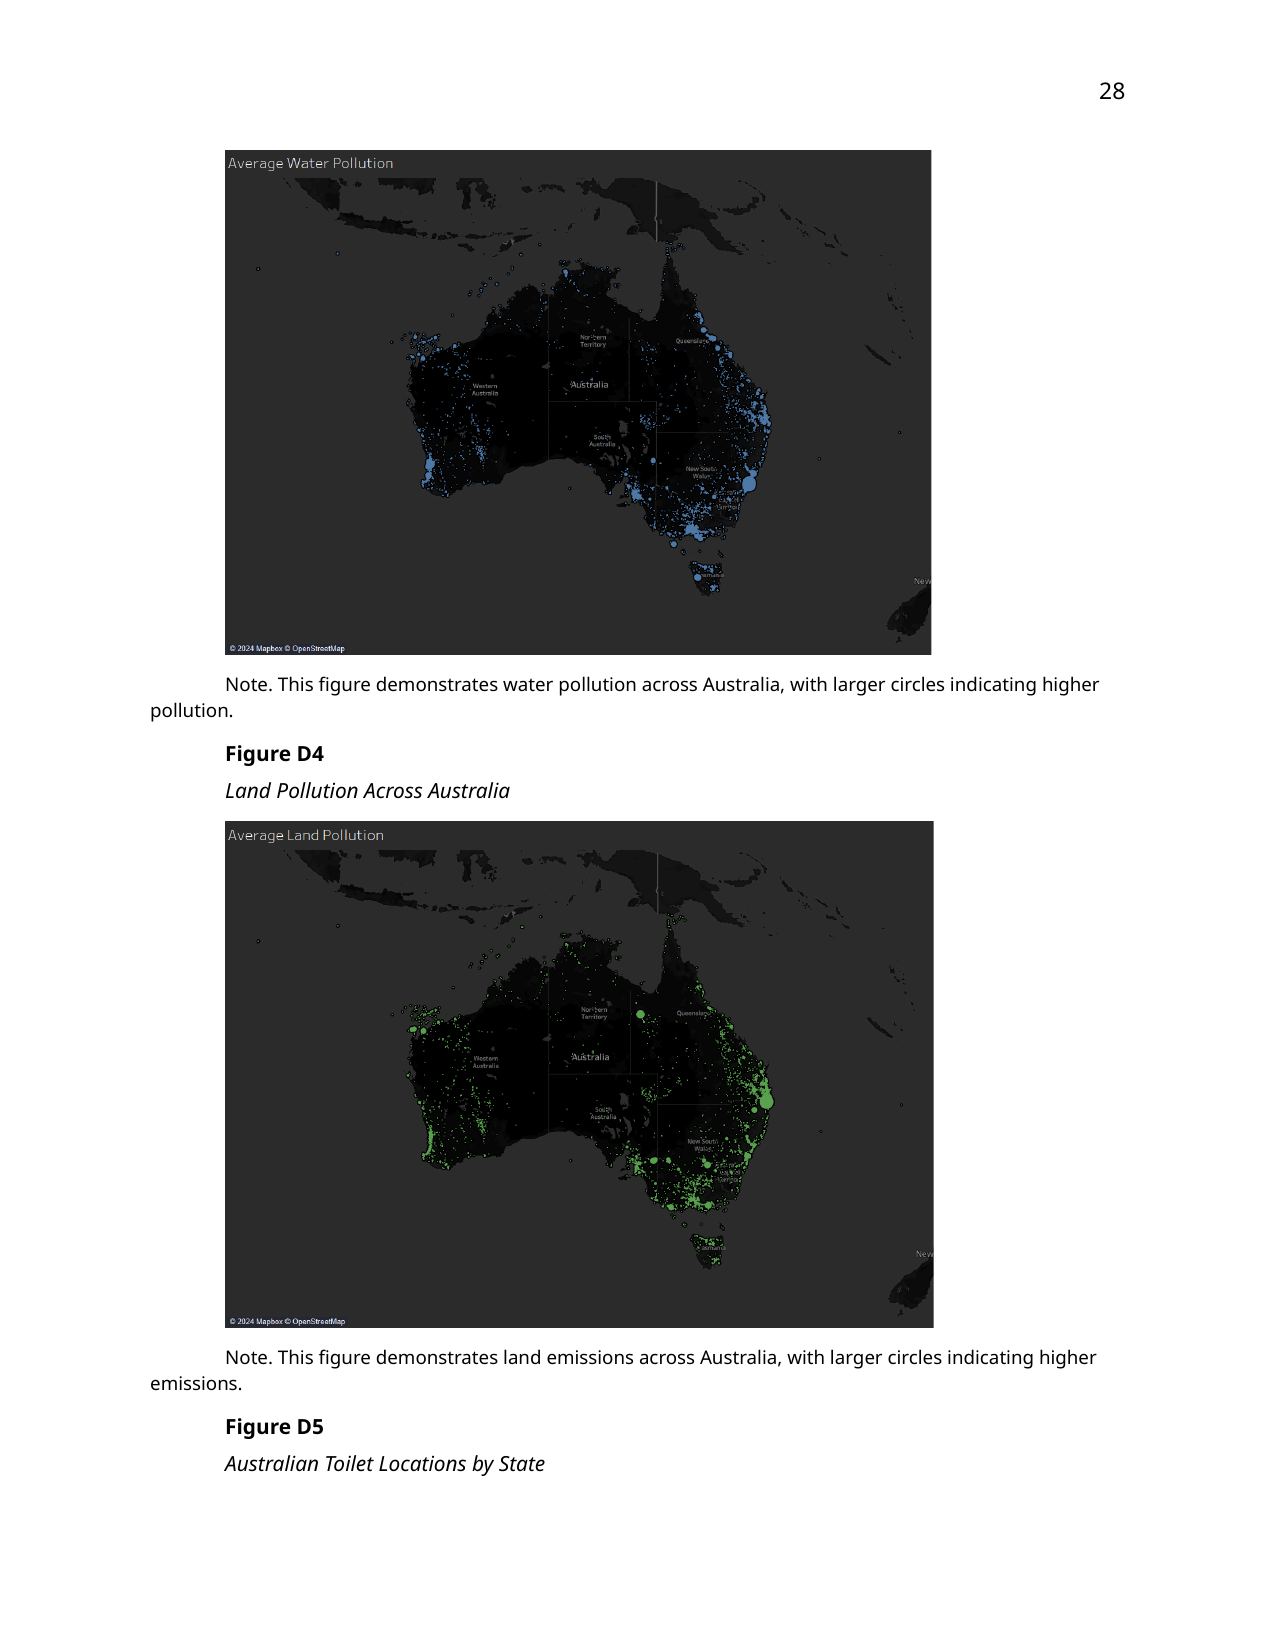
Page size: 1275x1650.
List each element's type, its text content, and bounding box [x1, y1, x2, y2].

text Land Pollution Across Australia [150, 776, 1125, 804]
picture [225, 150, 932, 655]
text Note. This figure demonstrates land emissions across Australia, with larger circles indicating higher emissions. [150, 1345, 1125, 1396]
text Australian Toilet Locations by State [150, 1449, 1125, 1478]
subtitle Figure D5 [150, 1412, 1125, 1441]
picture [225, 821, 934, 1328]
text Note. This figure demonstrates water pollution across Australia, with larger circles indicating higher pollution. [150, 672, 1125, 723]
subtitle Figure D4 [150, 739, 1125, 768]
